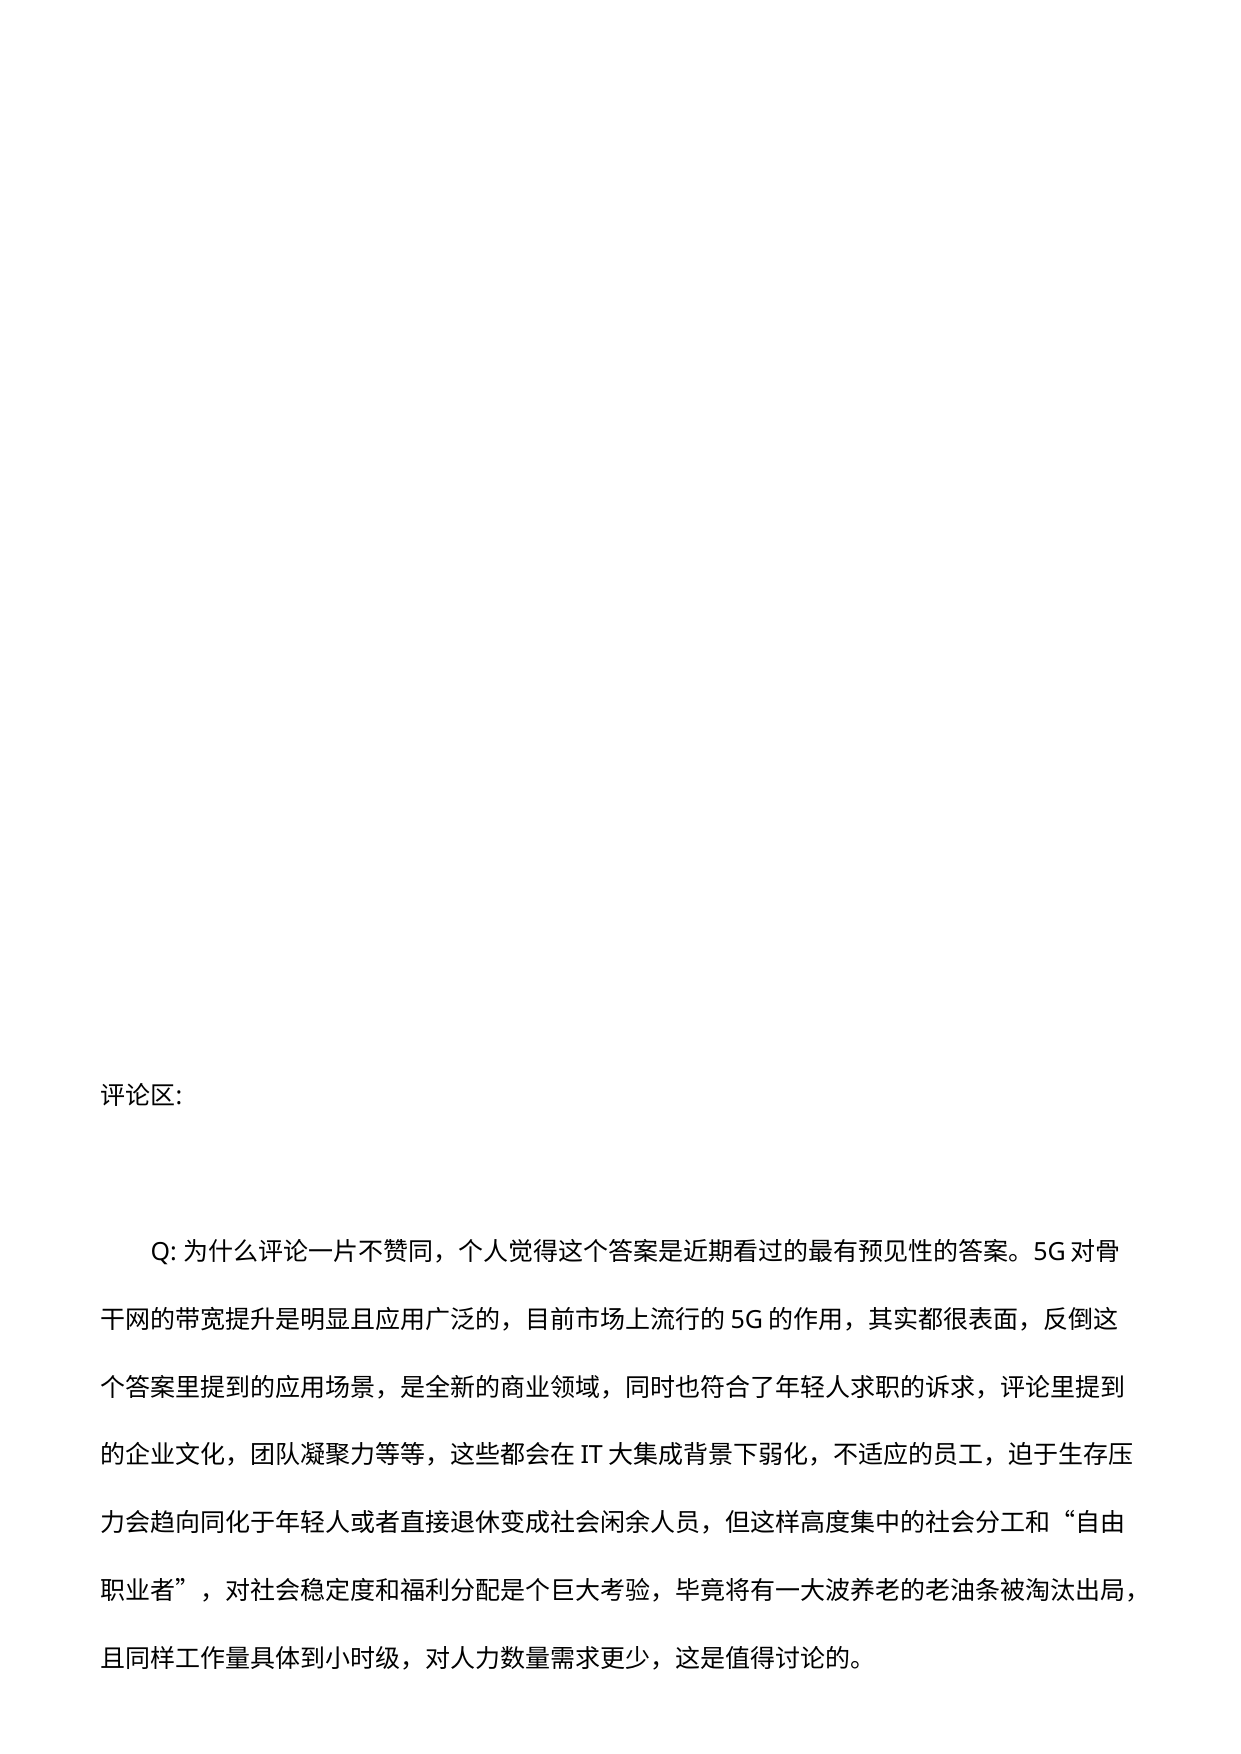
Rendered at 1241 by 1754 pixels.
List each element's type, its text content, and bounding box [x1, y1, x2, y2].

text 评论区: [100, 1059, 1140, 1127]
text Q: 为什么评论一片不赞同，个人觉得这个答案是近期看过的最有预见性的答案。5G对骨干网的带宽提升是明显且应用广泛的，目前市场上流行的5G的作用，其实都很表面，反倒这个答案里提到的应用场景，是全新的商业领域，同时也符合了年轻人求职的诉求，评论里提到的企业文化，团队凝聚力等等，这些都会在IT大集成背景下弱化，不适应的员工，迫于生存压力会趋向同化于年轻人或者直接退休变成社会闲余人员，但这样高度集中的社会分工和“自由职业者”，对社会稳定度和福利分配是个巨大考验，毕竟将有一大波养老的老油条被淘汰出局，且同样工作量具体到小时级，对人力数量需求更少，这是值得讨论的。 [100, 1215, 1140, 1691]
